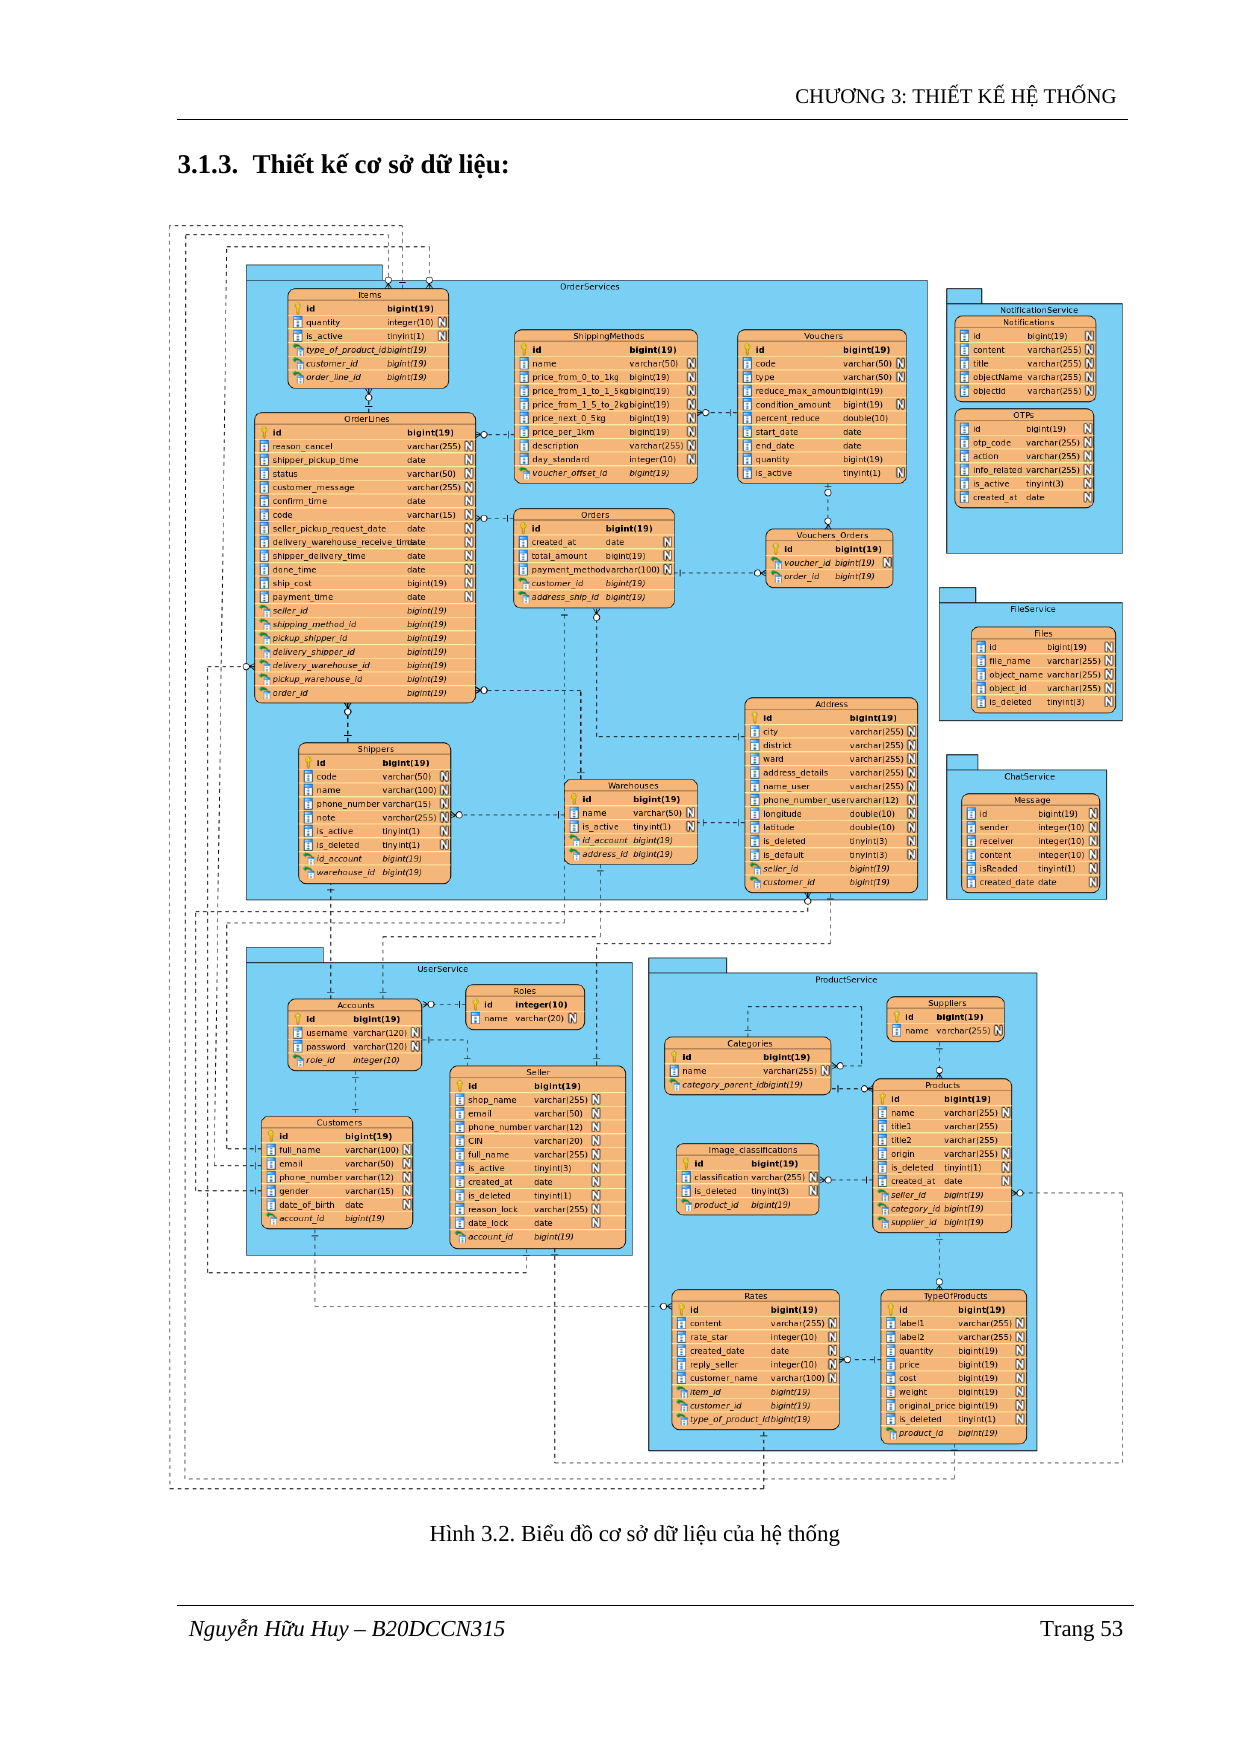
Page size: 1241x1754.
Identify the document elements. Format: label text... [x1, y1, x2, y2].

subtitle Thiết kế cơ sở dữ liệu: [177, 148, 1092, 179]
text Hình 3.2. Biểu đồ cơ sở dữ liệu của hệ thống [177, 1520, 1092, 1546]
picture [167, 223, 1125, 1491]
